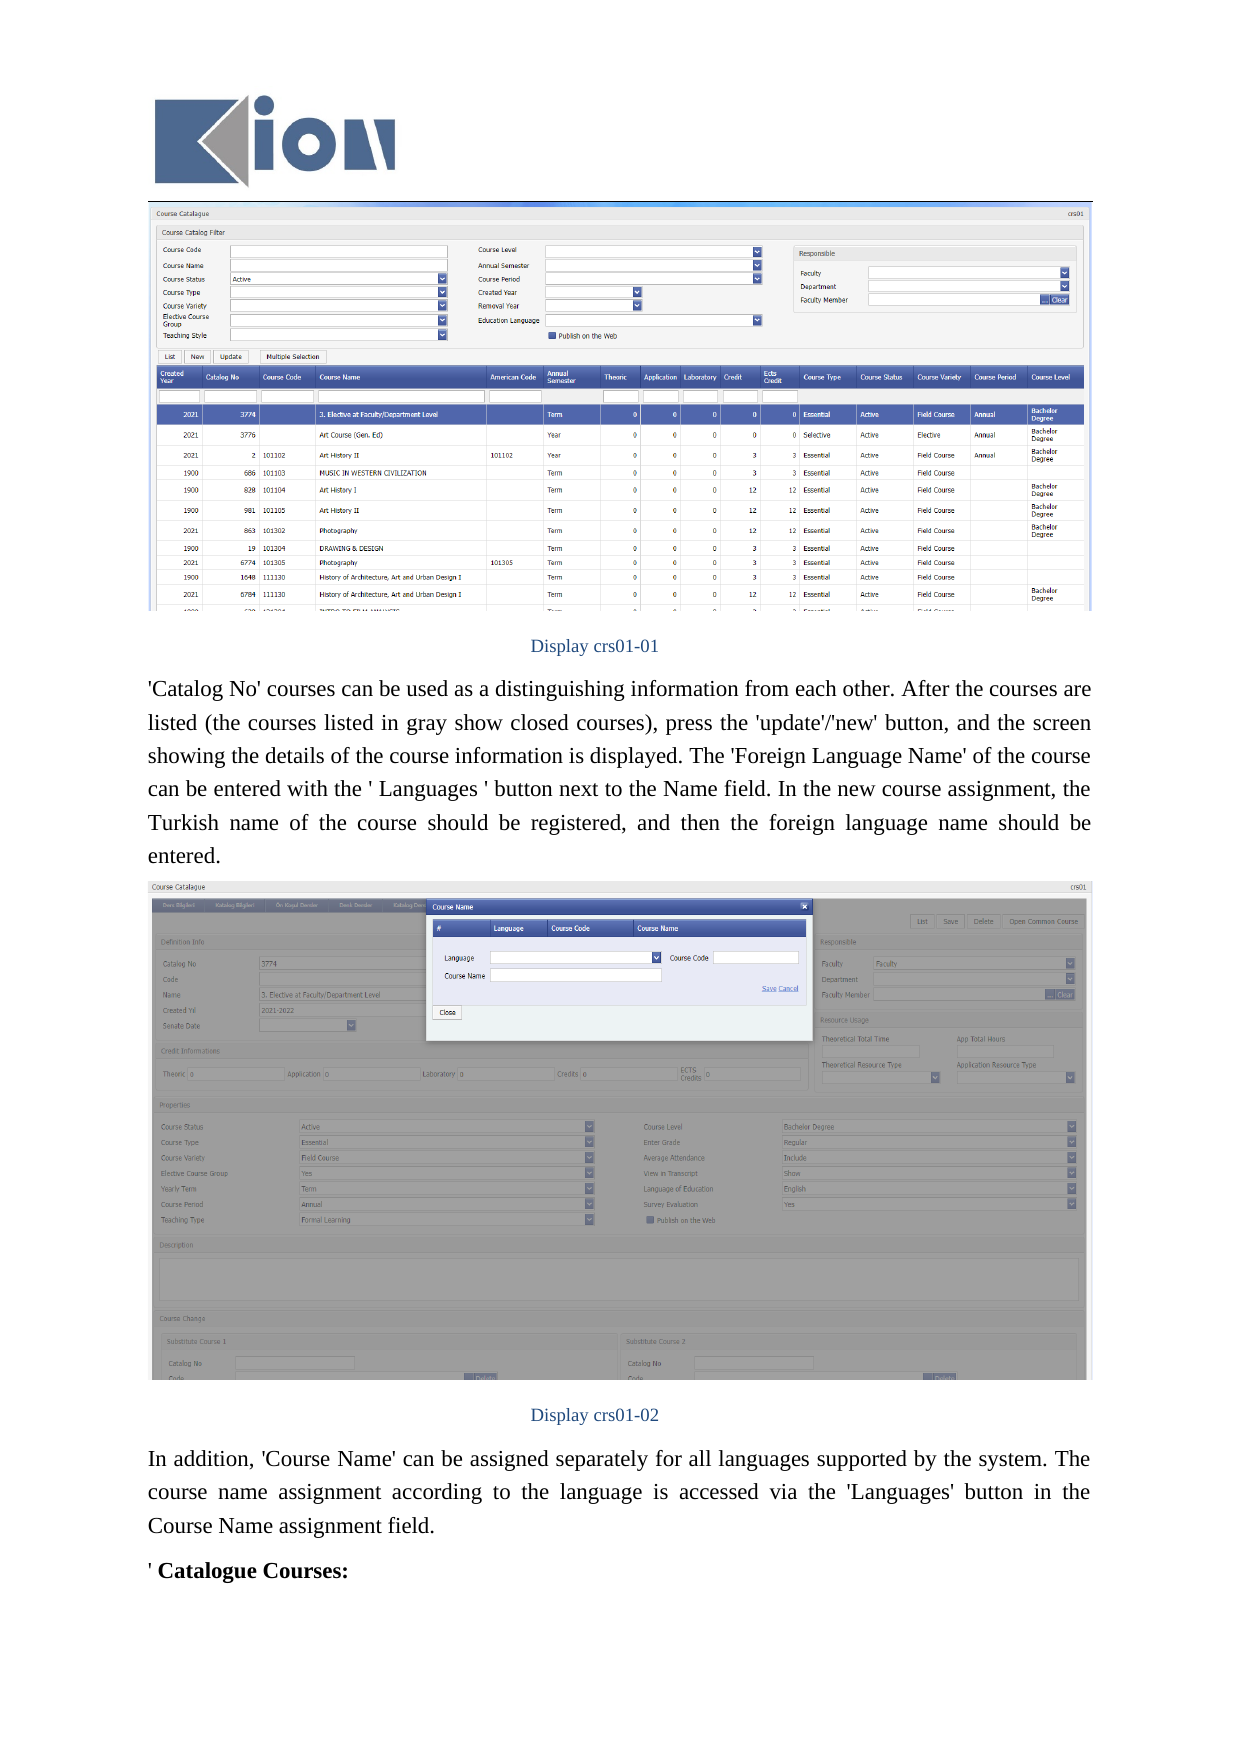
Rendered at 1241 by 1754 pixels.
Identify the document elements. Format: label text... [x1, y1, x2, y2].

text 'Catalog No' courses can be used as a distinguishing information from each other. After the courses are listed (the courses listed in gray show closed courses), press the 'update'/'new' button, and the screen showing the details of the course information is displayed. The 'Foreign Language Name' of the course can be entered with the ' Languages ' button next to the Name field. In the new course assignment, the Turkish name of the course should be registered, and then the foreign language name should be entered. [148, 668, 1093, 868]
picture [147, 881, 1093, 1380]
text ' Catalogue Courses: [148, 1551, 1093, 1584]
text In addition, 'Course Name' can be assigned separately for all languages supported by the system. The course name assignment according to the language is accessed via the 'Languages' button in the Course Name assignment field. [148, 1438, 1093, 1538]
picture [148, 202, 1092, 611]
text Display crs01-01 [516, 623, 1093, 656]
text Display crs01-02 [148, 1392, 1093, 1426]
picture [147, 86, 404, 199]
